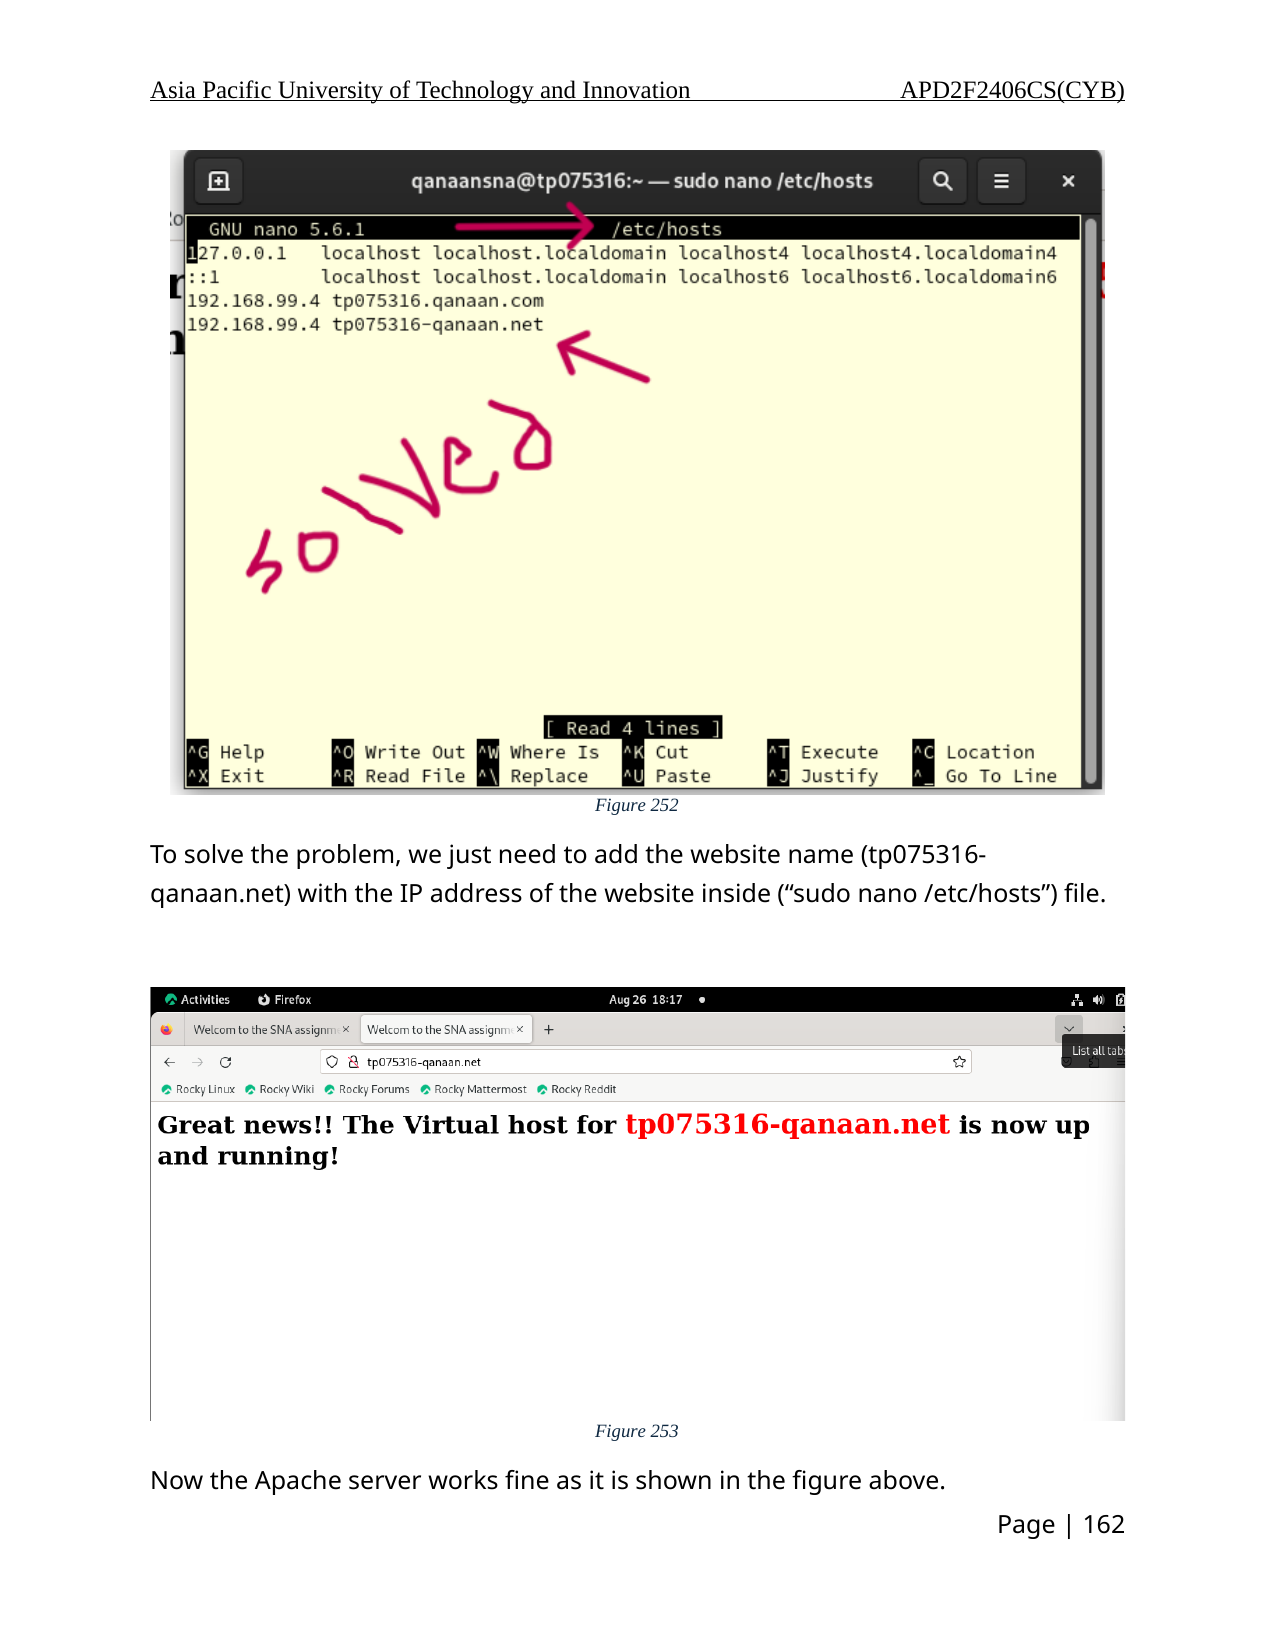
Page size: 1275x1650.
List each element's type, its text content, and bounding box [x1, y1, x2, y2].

text Figure 253 [150, 1421, 1125, 1442]
text Now the Apache server works fine as it is shown in the figure above. [150, 1463, 1125, 1497]
text To solve the problem, we just need to add the website name (tp075316-qanaan.net) with the IP address of the website inside (“sudo nano /etc/hosts”) file. [150, 837, 1125, 910]
picture [150, 987, 1125, 1421]
picture [170, 150, 1105, 795]
